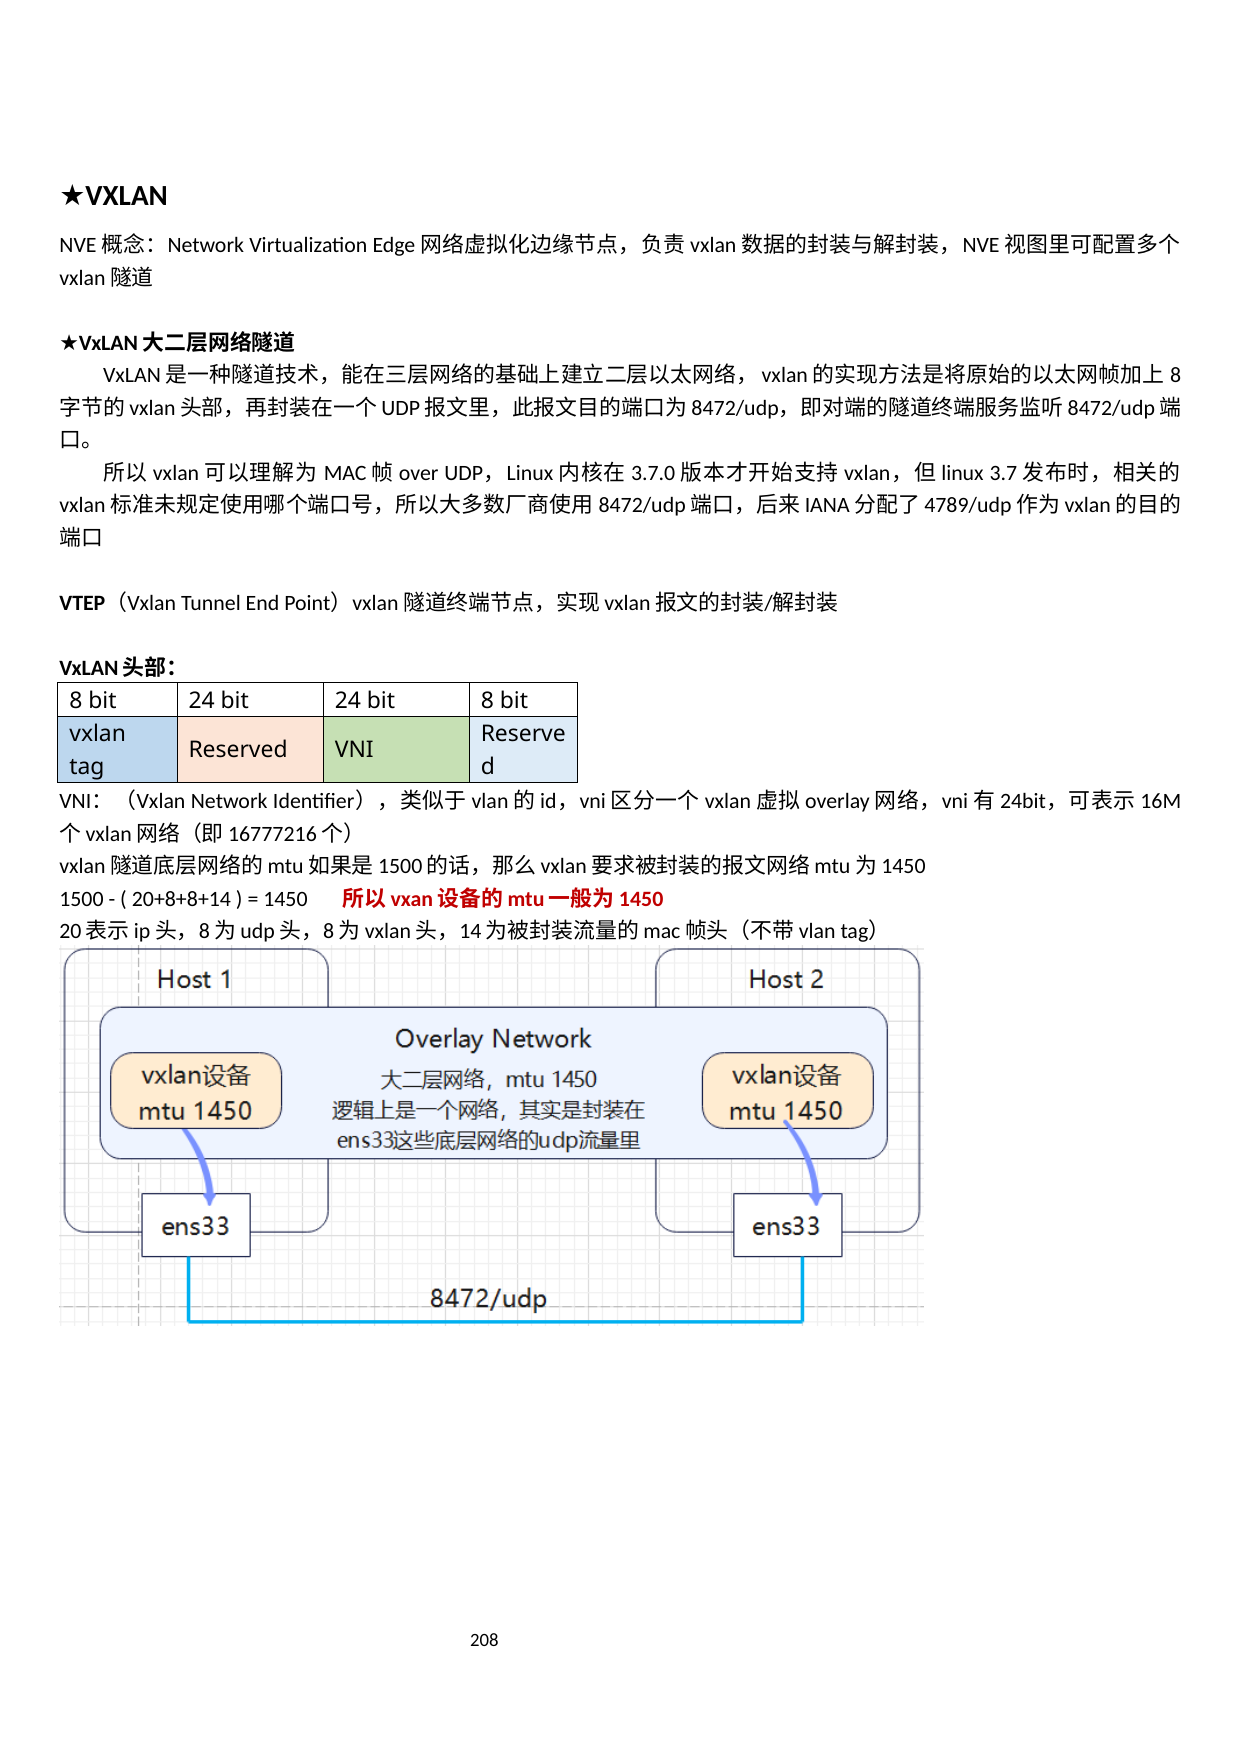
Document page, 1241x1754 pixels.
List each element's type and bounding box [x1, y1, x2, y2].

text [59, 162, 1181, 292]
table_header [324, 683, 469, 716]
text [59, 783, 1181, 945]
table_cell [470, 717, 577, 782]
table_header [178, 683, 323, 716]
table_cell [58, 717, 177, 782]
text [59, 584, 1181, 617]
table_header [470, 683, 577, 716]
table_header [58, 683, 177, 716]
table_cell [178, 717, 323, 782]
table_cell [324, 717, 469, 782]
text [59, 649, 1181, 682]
picture [59, 945, 924, 1326]
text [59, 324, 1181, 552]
